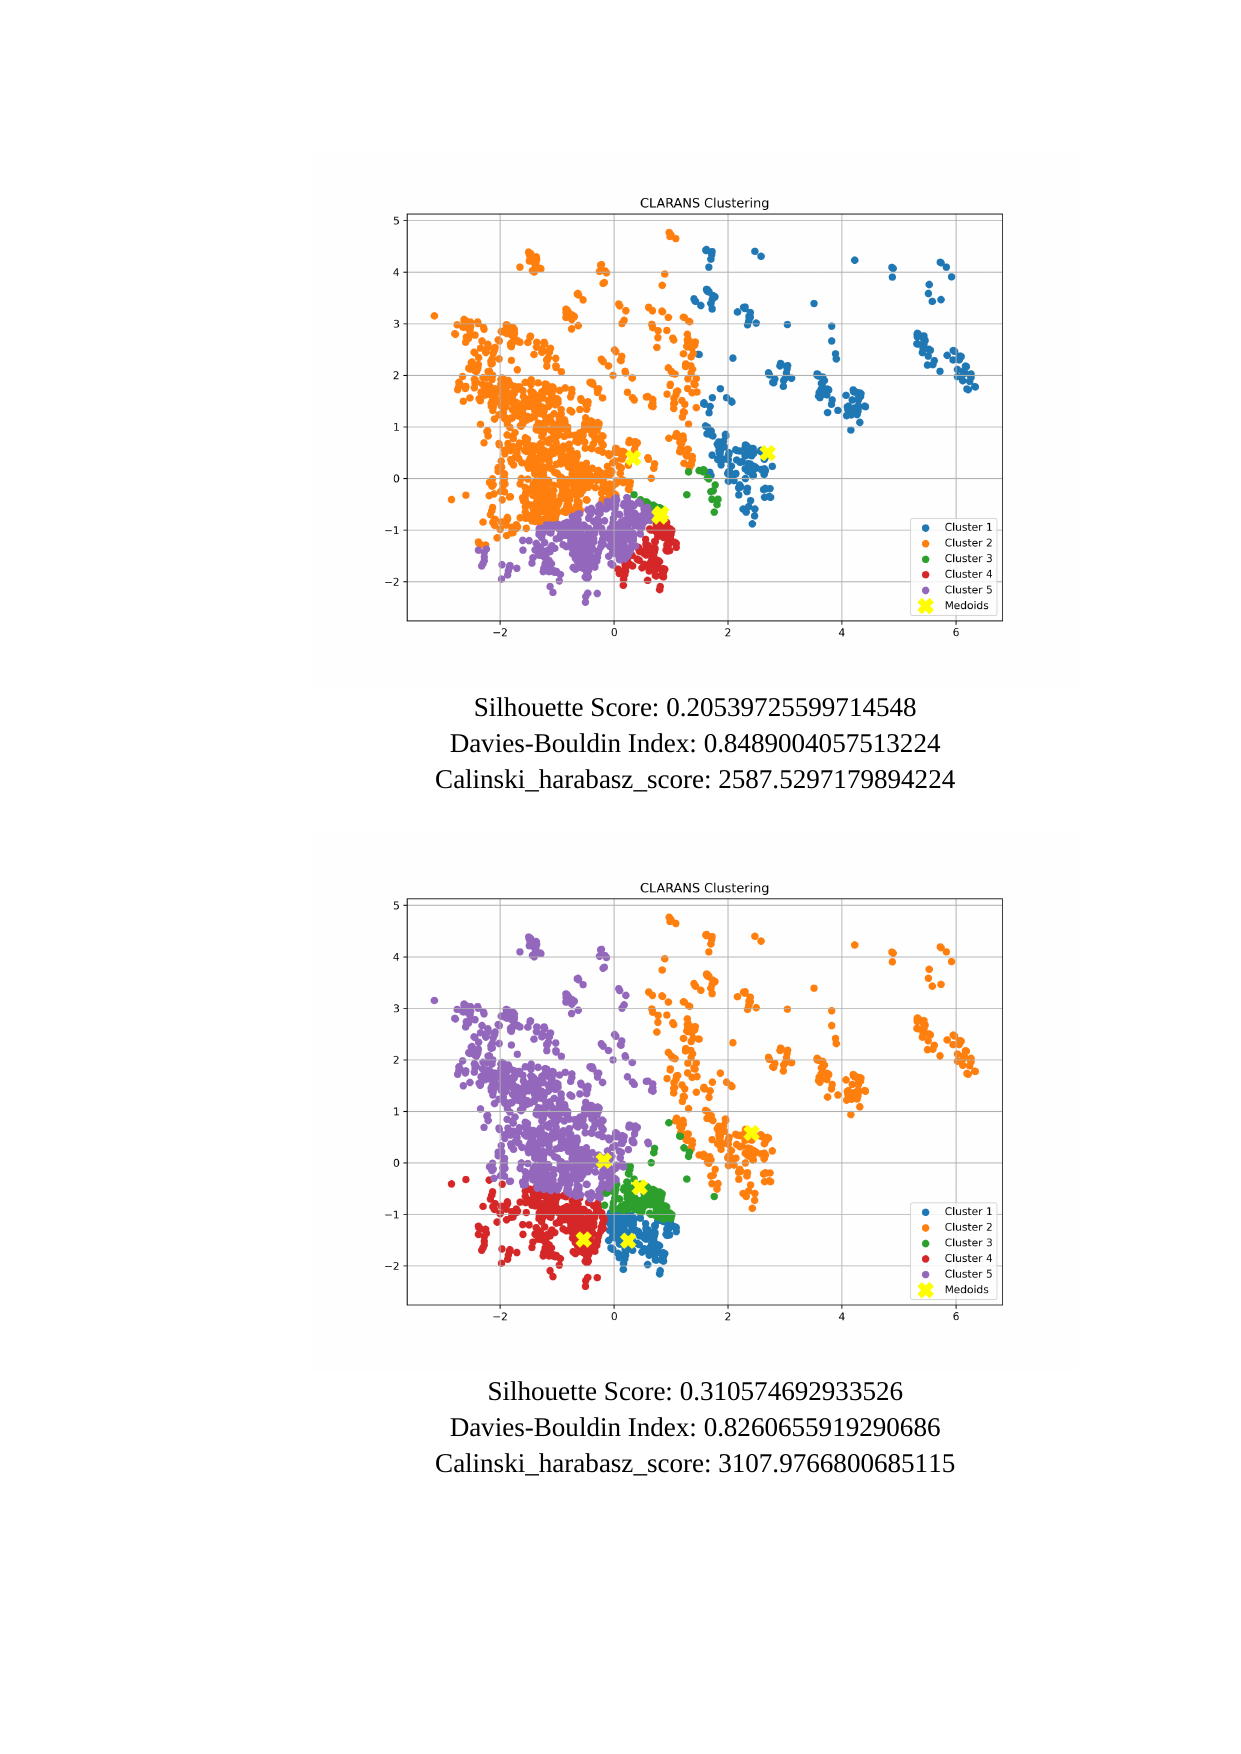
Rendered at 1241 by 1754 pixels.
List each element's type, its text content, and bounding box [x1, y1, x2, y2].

text Silhouette Score: 0.20539725599714548 [300, 691, 1090, 722]
text Calinski_harabasz_score: 3107.9766800685115 [300, 1447, 1090, 1478]
picture [311, 150, 1079, 688]
text Silhouette Score: 0.310574692933526 [300, 1375, 1090, 1407]
text Calinski_harabasz_score: 2587.5297179894224 [300, 763, 1090, 794]
text Davies-Bouldin Index: 0.8260655919290686 [300, 1411, 1090, 1442]
picture [311, 834, 1079, 1372]
text Davies-Bouldin Index: 0.8489004057513224 [300, 727, 1090, 758]
